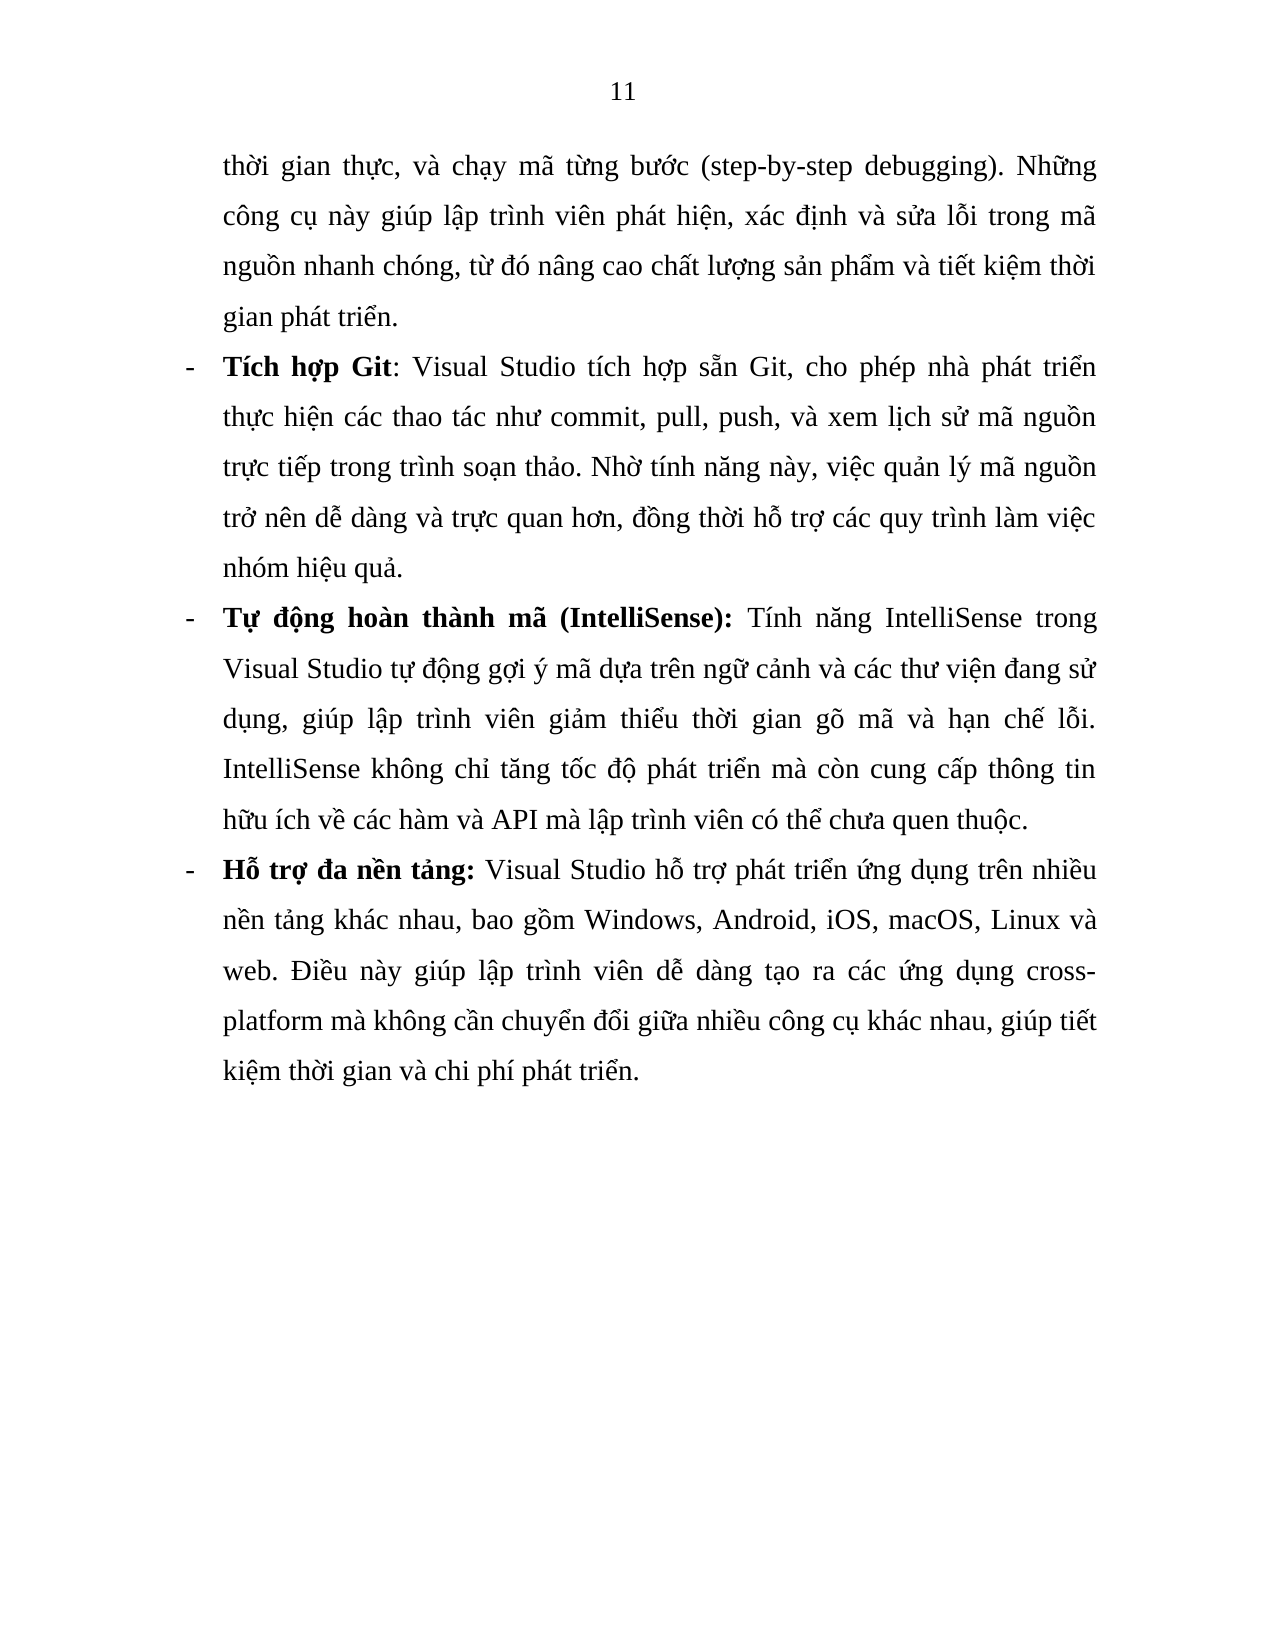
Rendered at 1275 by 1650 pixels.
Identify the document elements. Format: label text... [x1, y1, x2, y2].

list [185, 148, 1098, 332]
list Tích hợp Git: Visual Studio tích hợp sẵn Git, cho phép nhà phát triển thực hiện các thao tác như commit, pull, push, và xem lịch sử mã nguồn trực tiếp trong trình soạn thảo. Nhờ tính năng này, việc quản lý mã nguồn trở nên dễ dàng và trực quan hơn, đồng thời hỗ trợ các quy trình làm việc nhóm hiệu quả. [185, 349, 1098, 584]
list Tự động hoàn thành mã (IntelliSense): Tính năng IntelliSense trong Visual Studio tự động gợi ý mã dựa trên ngữ cảnh và các thư viện đang sử dụng, giúp lập trình viên giảm thiểu thời gian gõ mã và hạn chế lỗi. IntelliSense không chỉ tăng tốc độ phát triển mà còn cung cấp thông tin hữu ích về các hàm và API mà lập trình viên có thể chưa quen thuộc. [185, 601, 1098, 835]
list Hỗ trợ đa nền tảng: Visual Studio hỗ trợ phát triển ứng dụng trên nhiều nền tảng khác nhau, bao gồm Windows, Android, iOS, macOS, Linux và web. Điều này giúp lập trình viên dễ dàng tạo ra các ứng dụng cross-platform mà không cần chuyển đổi giữa nhiều công cụ khác nhau, giúp tiết kiệm thời gian và chi phí phát triển. [185, 852, 1098, 1087]
